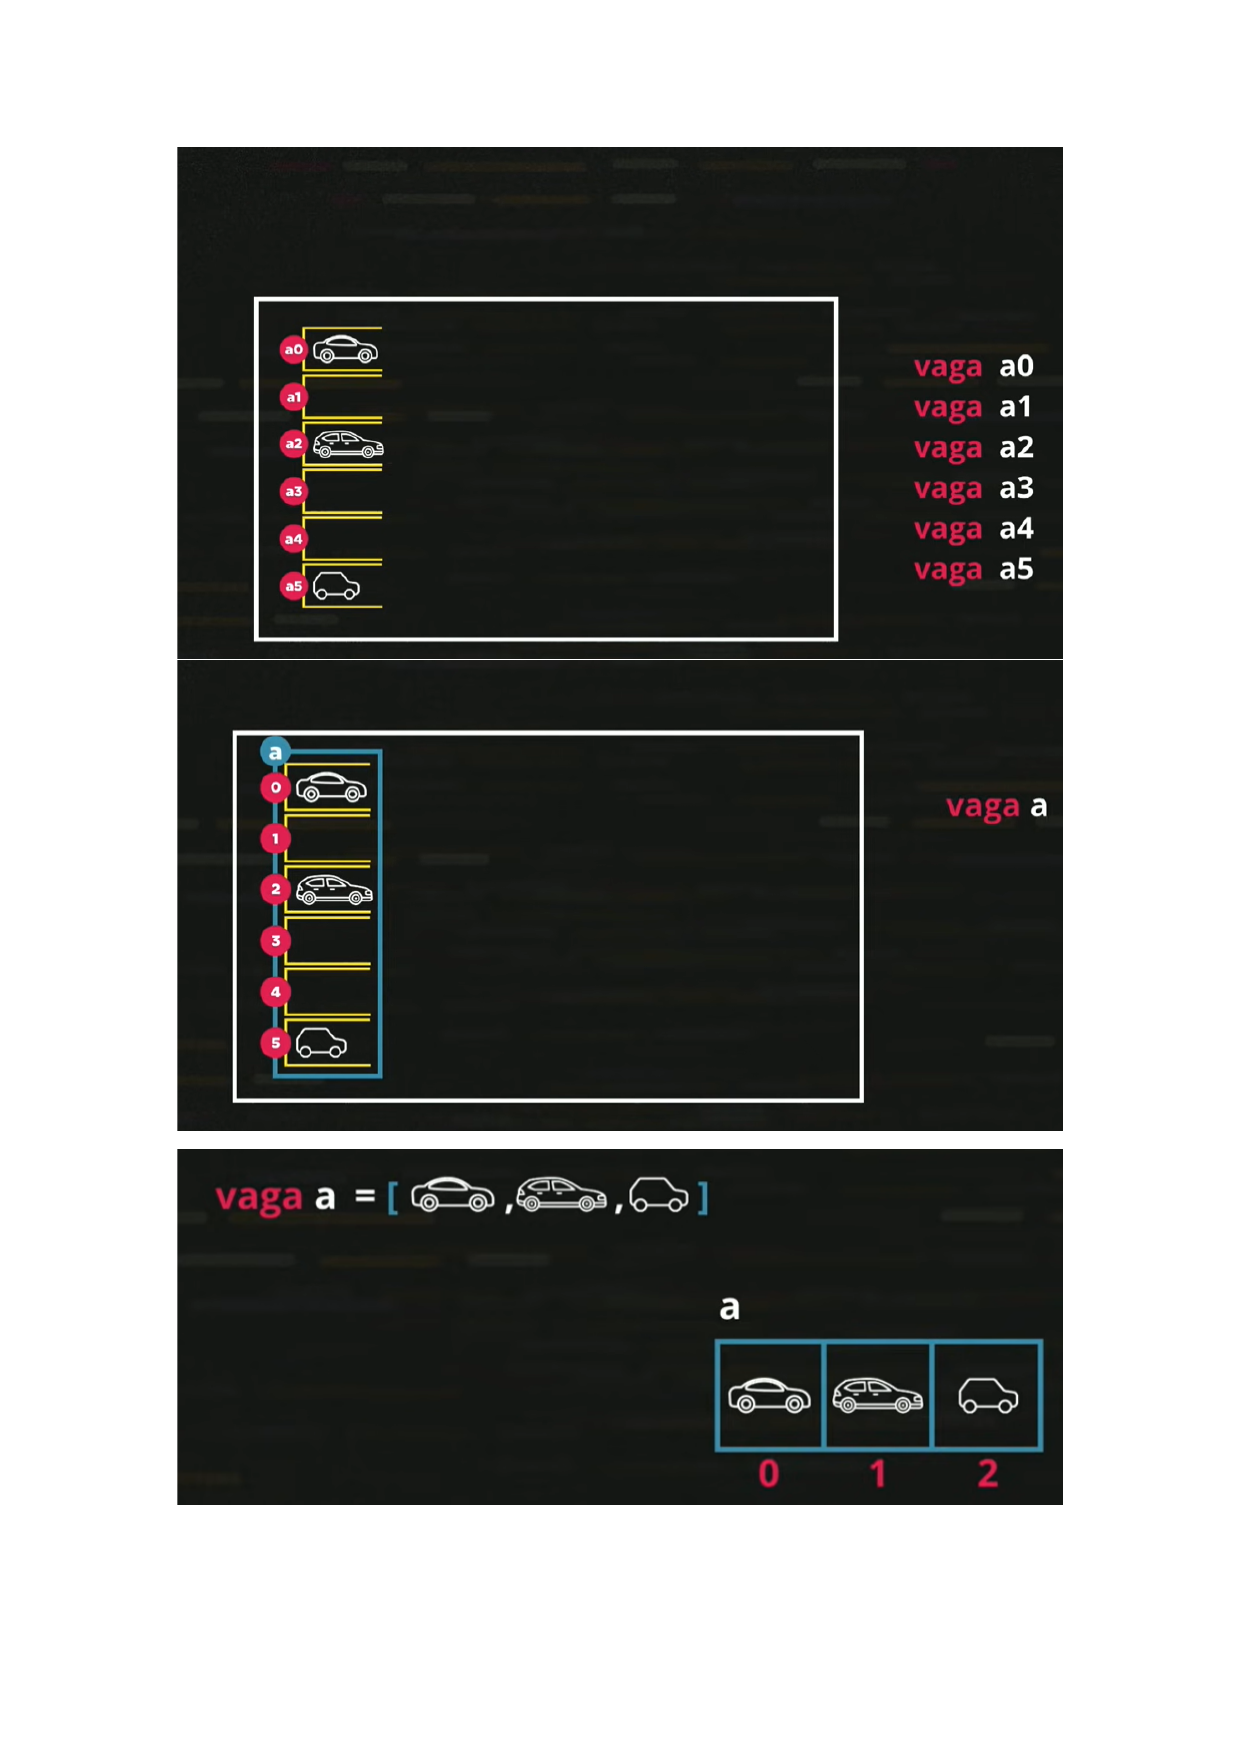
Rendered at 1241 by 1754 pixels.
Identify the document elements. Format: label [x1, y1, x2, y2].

picture [177, 147, 1063, 659]
picture [177, 660, 1063, 1131]
picture [177, 1149, 1063, 1505]
